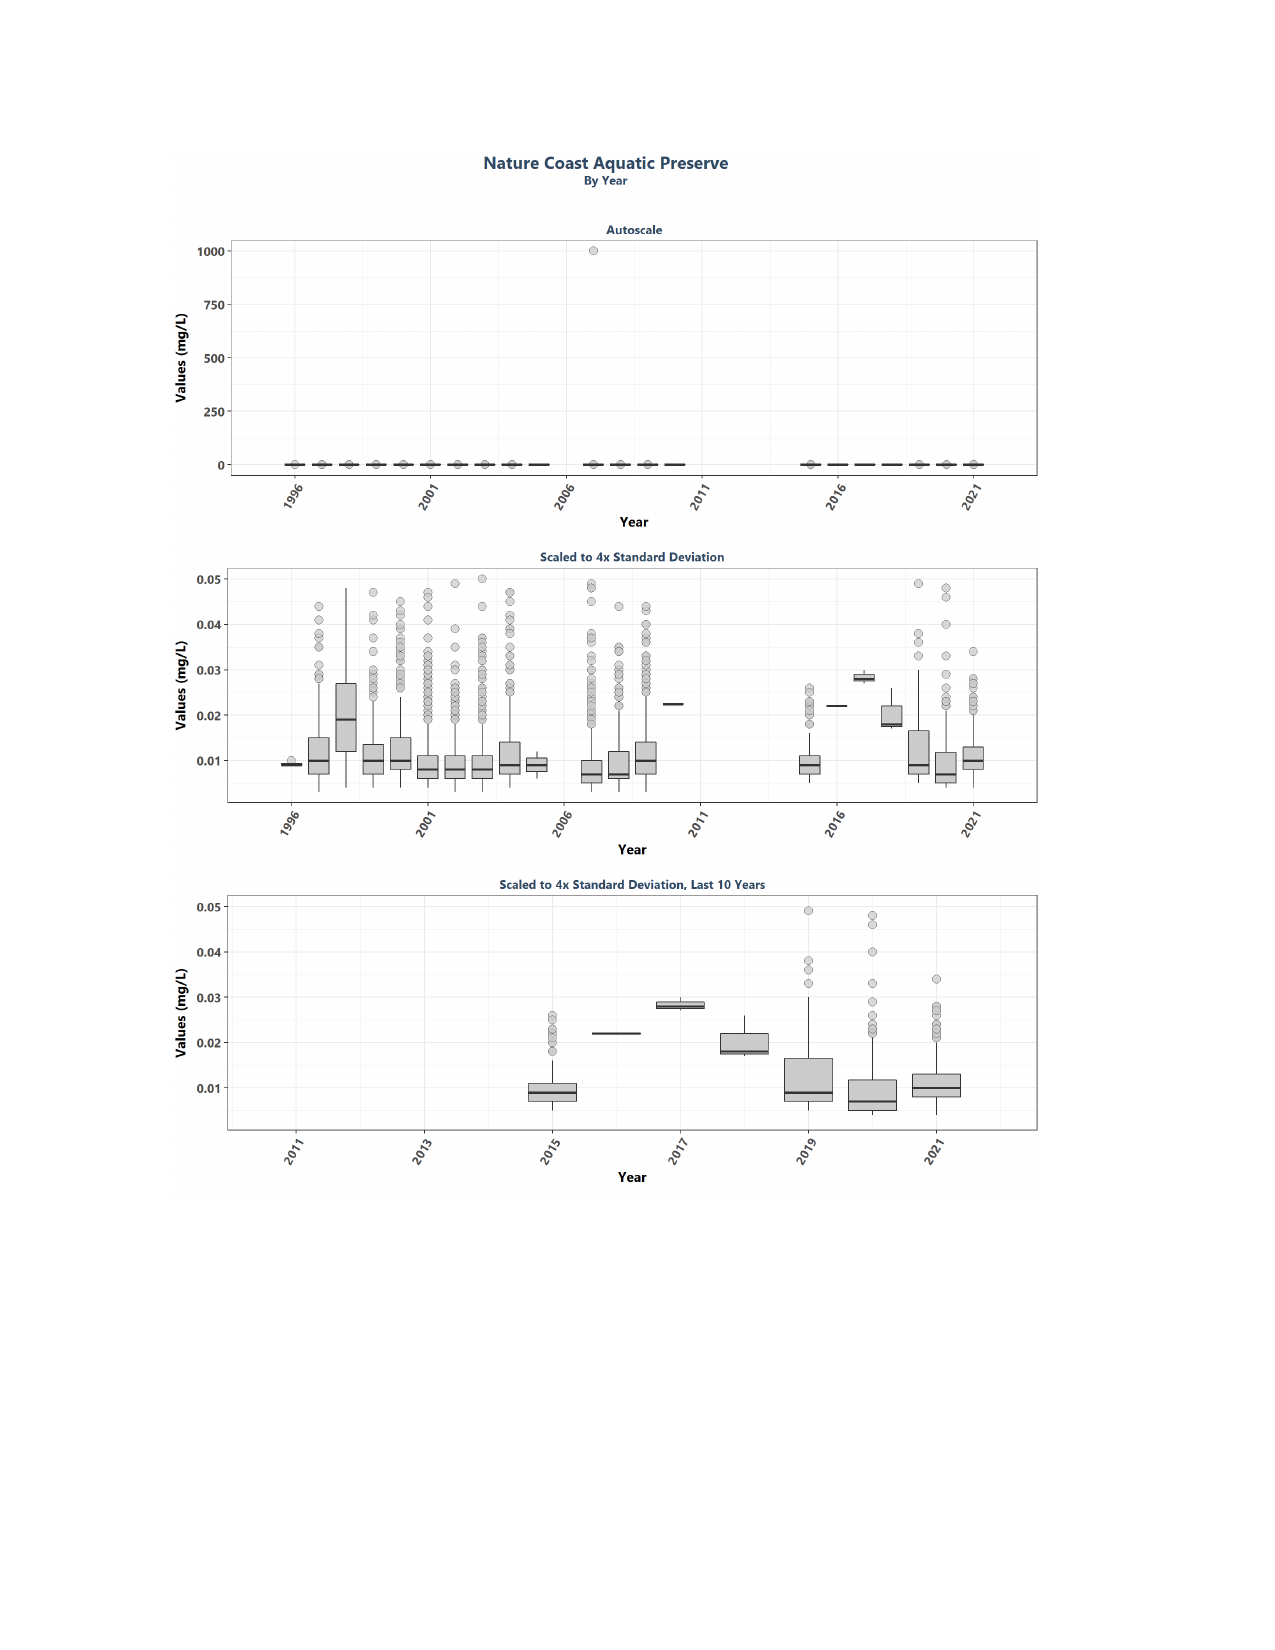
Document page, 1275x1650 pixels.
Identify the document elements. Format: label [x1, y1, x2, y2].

picture [168, 150, 1044, 1200]
